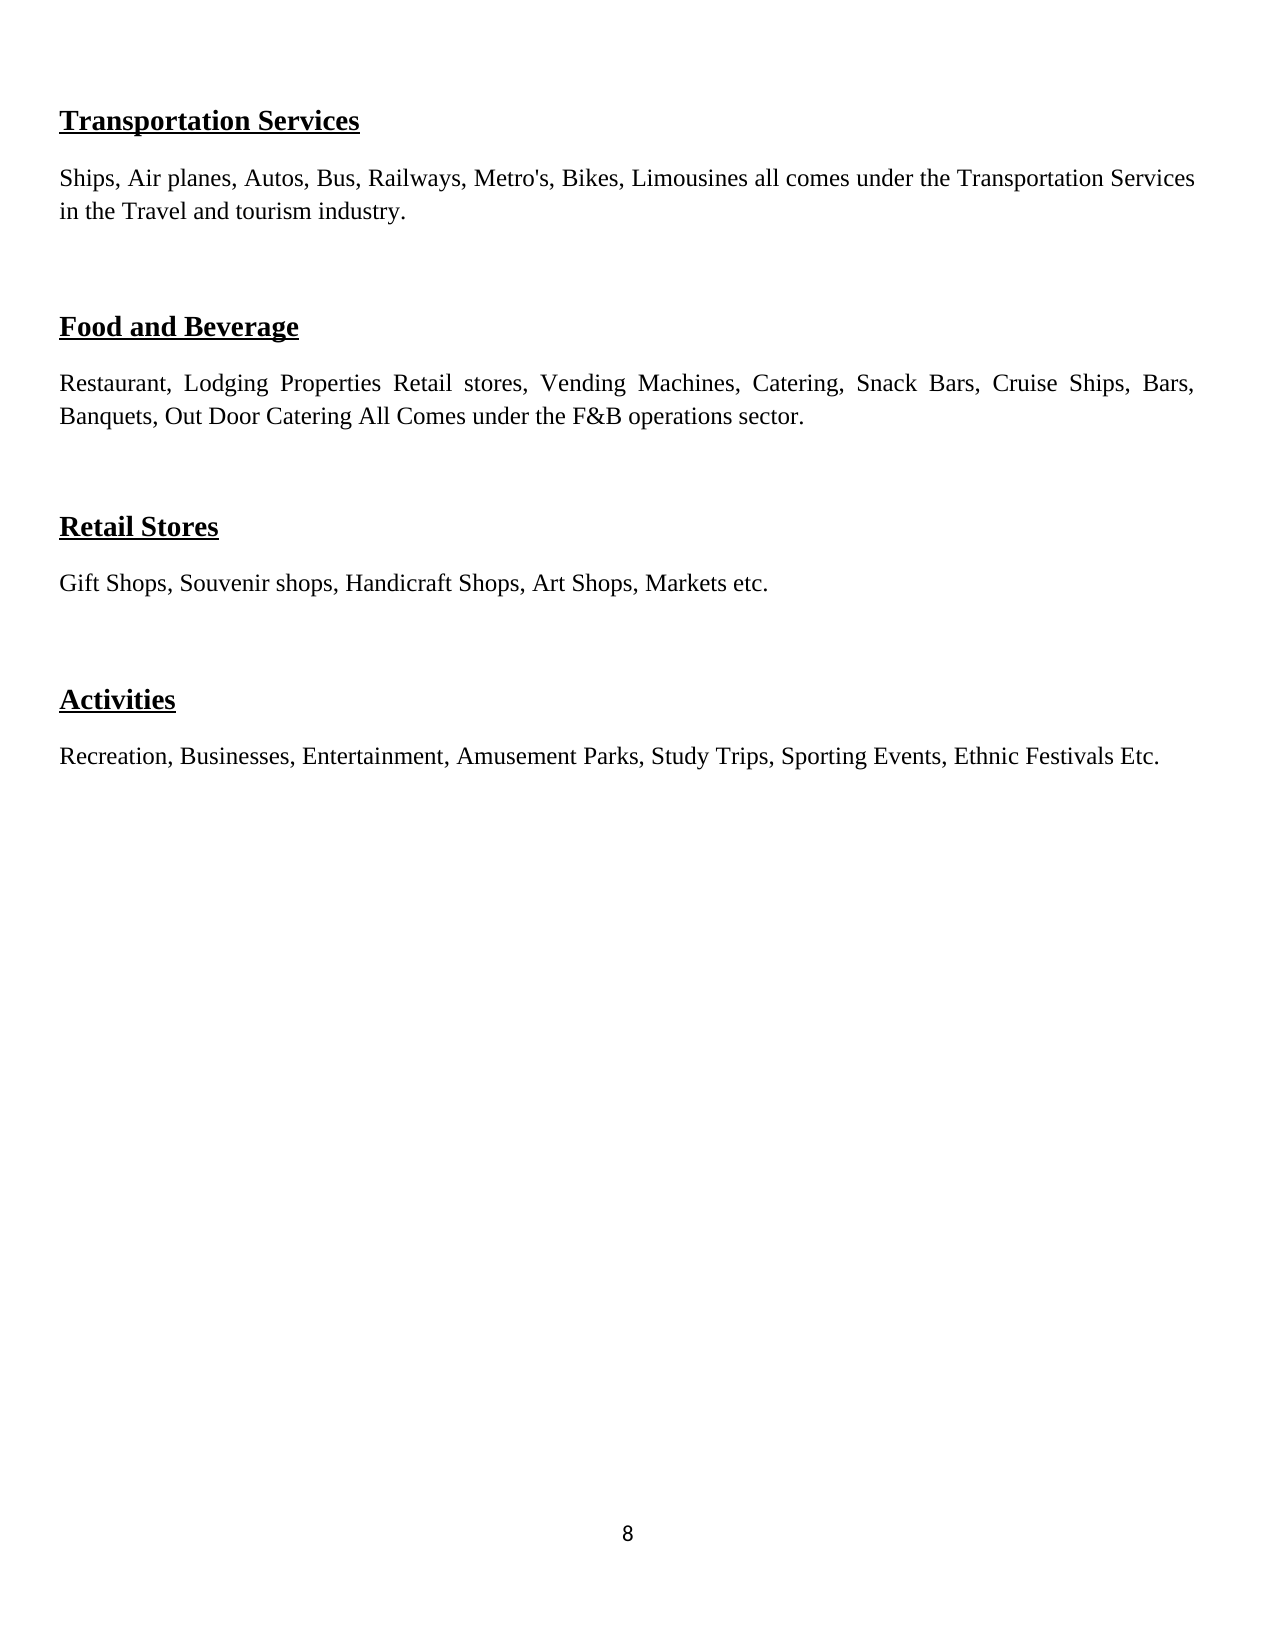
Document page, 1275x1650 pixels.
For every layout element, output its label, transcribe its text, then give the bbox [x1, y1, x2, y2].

text Retail Stores [59, 509, 1196, 543]
text Restaurant, Lodging Properties Retail stores, Vending Machines, Catering, Snack Bars, Cruise Ships, Bars, Banquets, Out Door Catering All Comes under the F&B operations sector. [59, 368, 1196, 430]
text Activities [59, 682, 1196, 715]
text Ships, Air planes, Autos, Bus, Railways, Metro's, Bikes, Limousines all comes under the Transportation Services in the Travel and tourism industry. [59, 163, 1196, 224]
text Recreation, Businesses, Entertainment, Amusement Parks, Study Trips, Sporting Events, Ethnic Festivals Etc. [59, 741, 1196, 770]
text Gift Shops, Souvenir shops, Handicraft Shops, Art Shops, Markets etc. [59, 568, 1196, 597]
text Transportation Services [59, 103, 1196, 137]
text Food and Beverage [59, 309, 1196, 343]
